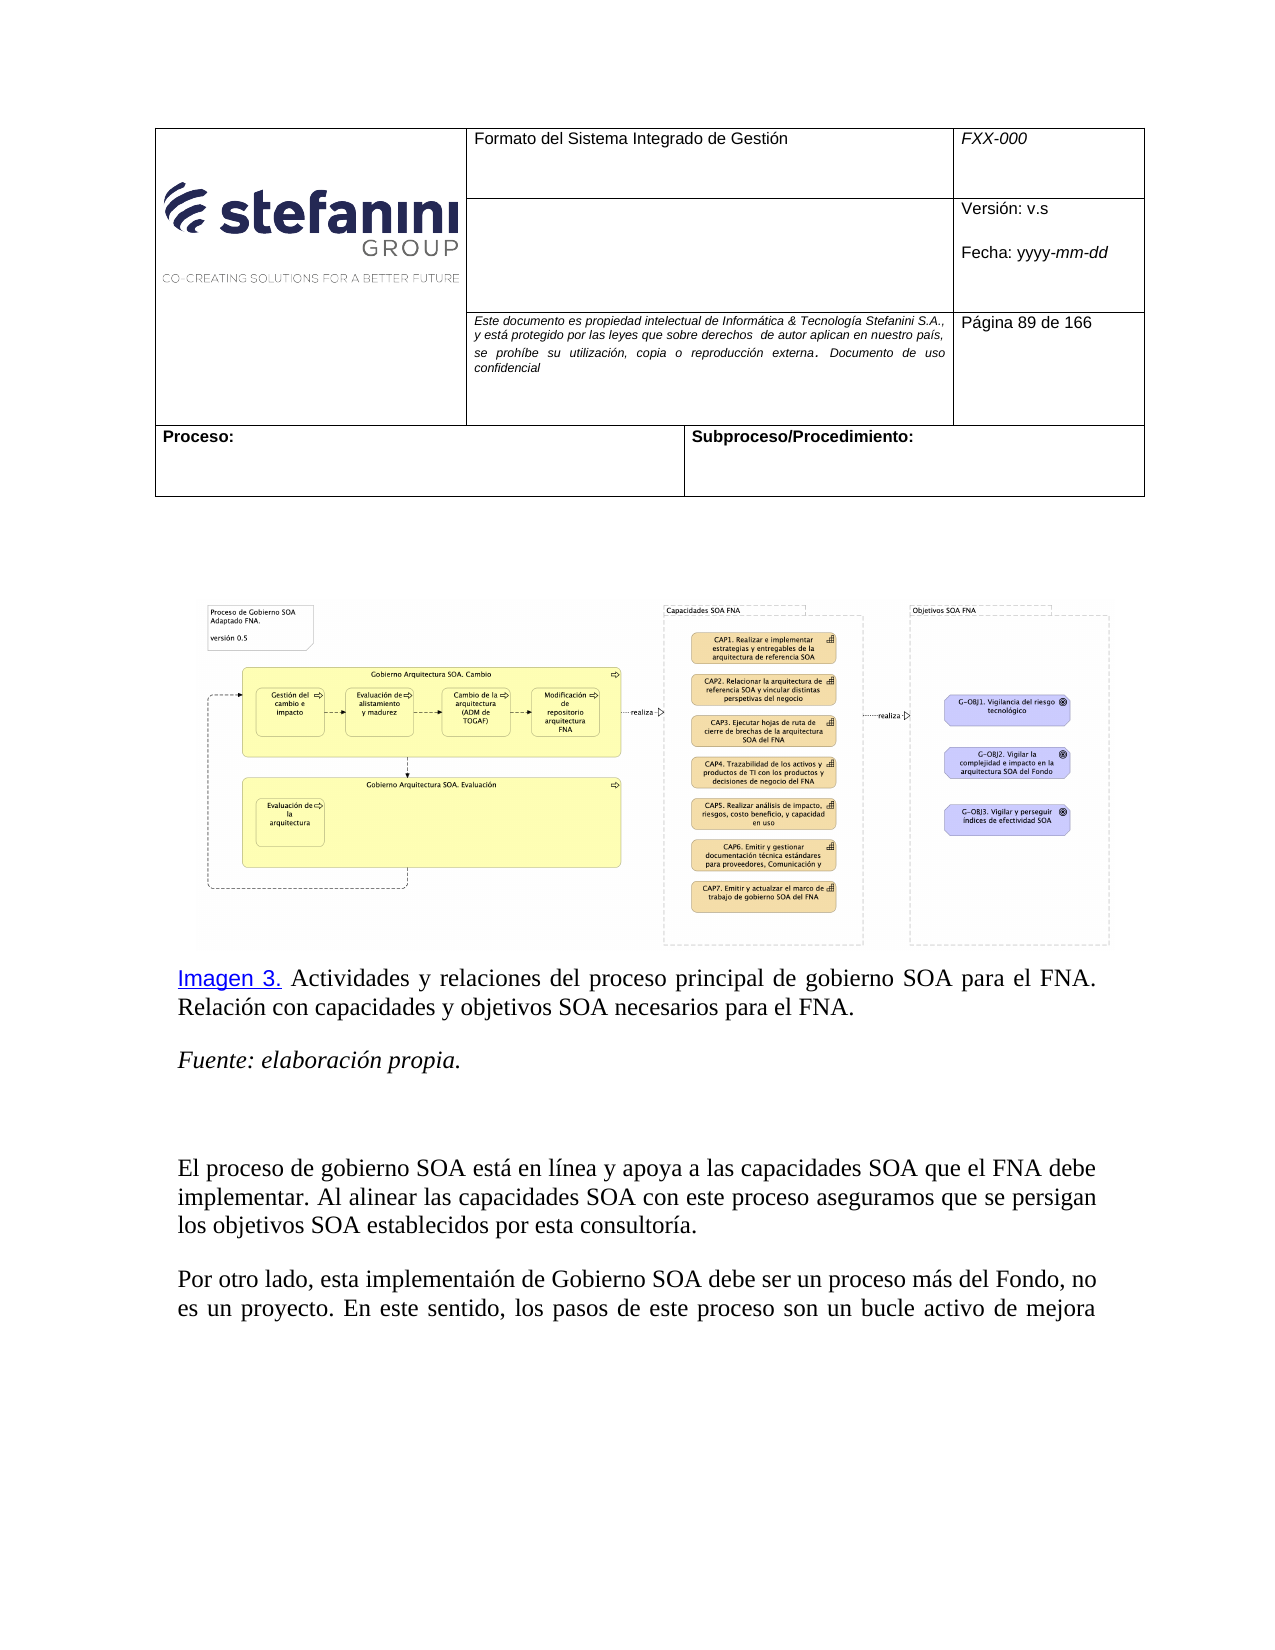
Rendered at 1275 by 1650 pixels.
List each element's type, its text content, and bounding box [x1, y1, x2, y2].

text Fuente: elaboración propia. [177, 1045, 1098, 1074]
text El proceso de gobierno SOA está en línea y apoya a las capacidades SOA que el FNA debe implementar. Al alinear las capacidades SOA con este proceso aseguramos que se persigan los objetivos SOA establecidos por esta consultoría. [177, 1153, 1098, 1239]
picture [196, 599, 1115, 951]
text Por otro lado, esta implementaión de Gobierno SOA debe ser un proceso más del Fondo, no es un proyecto. En este sentido, los pasos de este proceso son un bucle activo de mejora continua, y debe hacer parte del mapa de calidad del Fondo (como uno más de los procesos operativos existentes). [177, 1264, 1098, 1322]
picture [162, 182, 460, 286]
text Imagen 3. Actividades y relaciones del proceso principal de gobierno SOA para el FNA. Relación con capacidades y objetivos SOA necesarios para el FNA. [177, 963, 1098, 1020]
